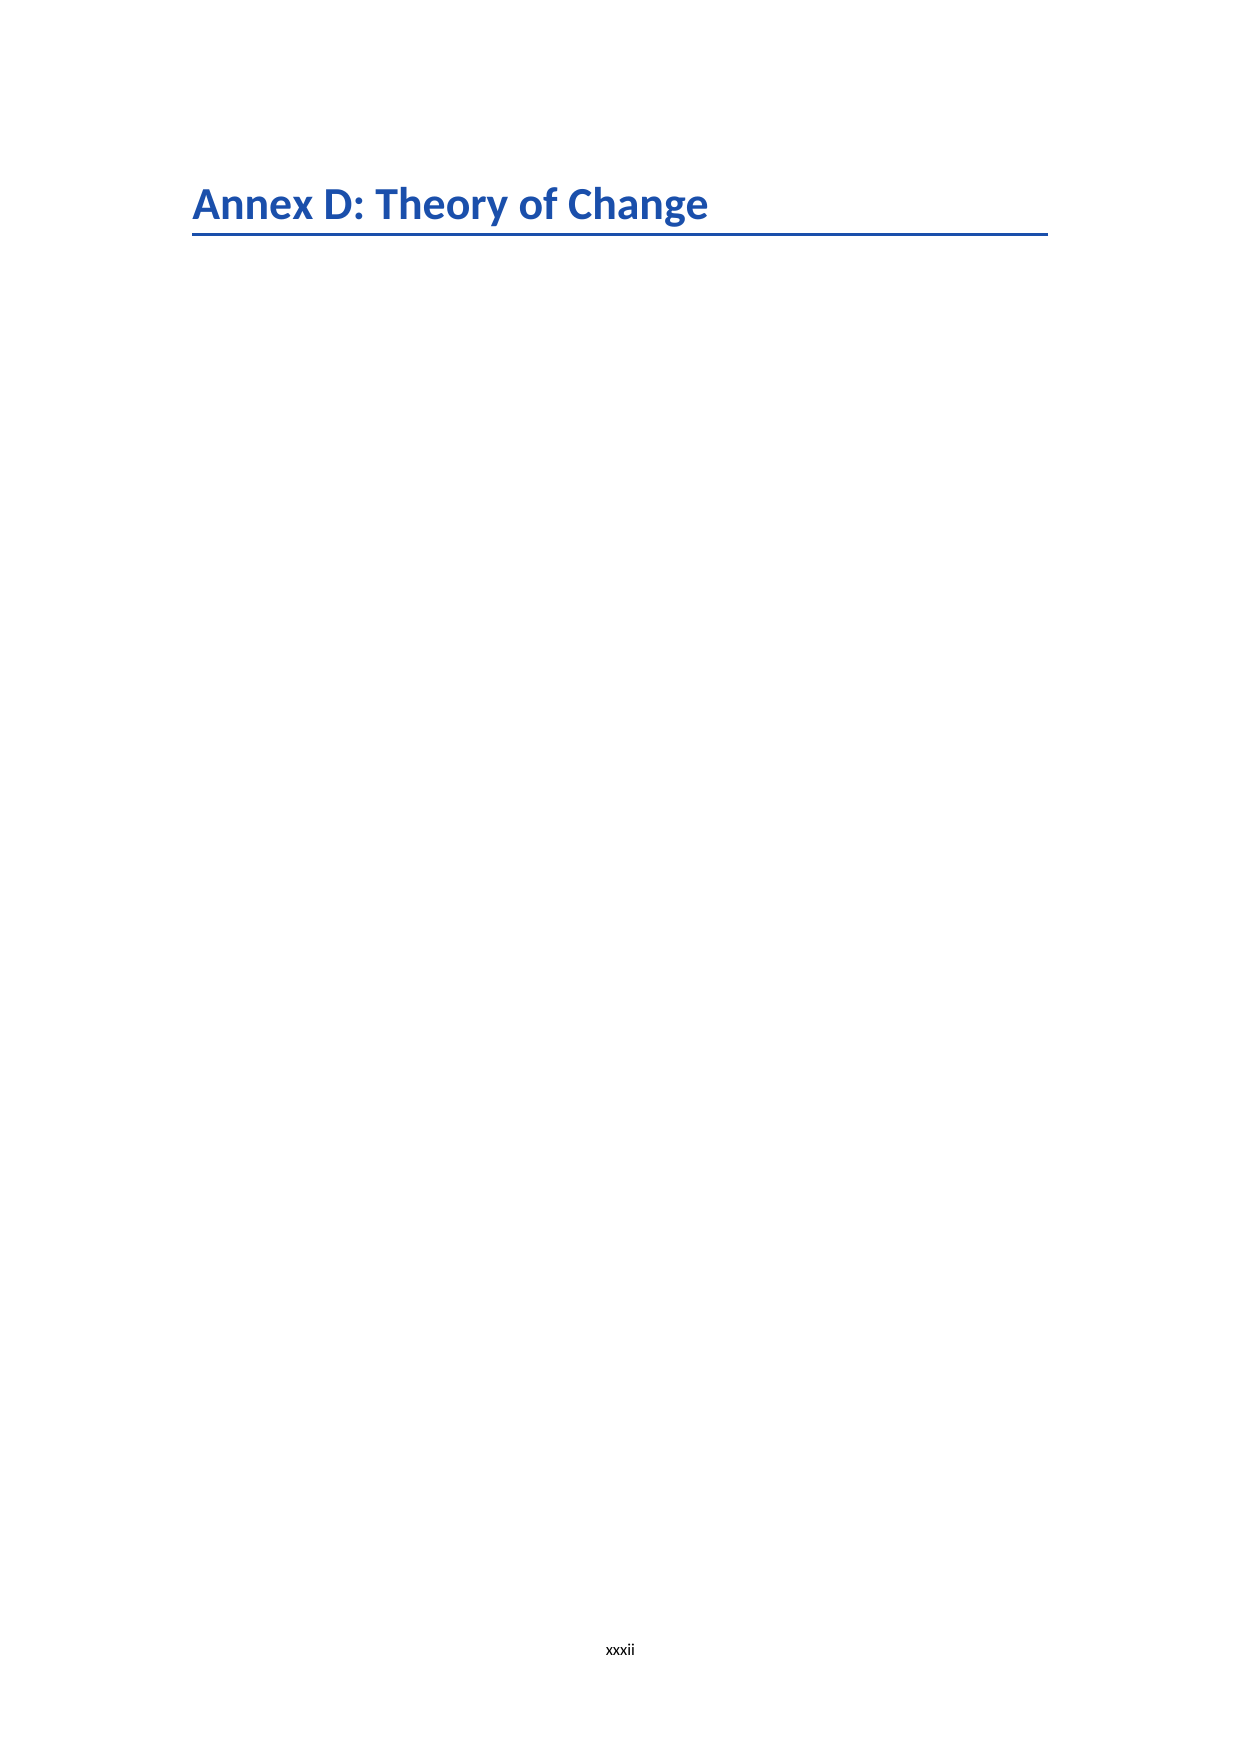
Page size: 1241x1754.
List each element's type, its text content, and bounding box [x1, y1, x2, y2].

subtitle Annex D: Theory of Change [192, 175, 1048, 233]
